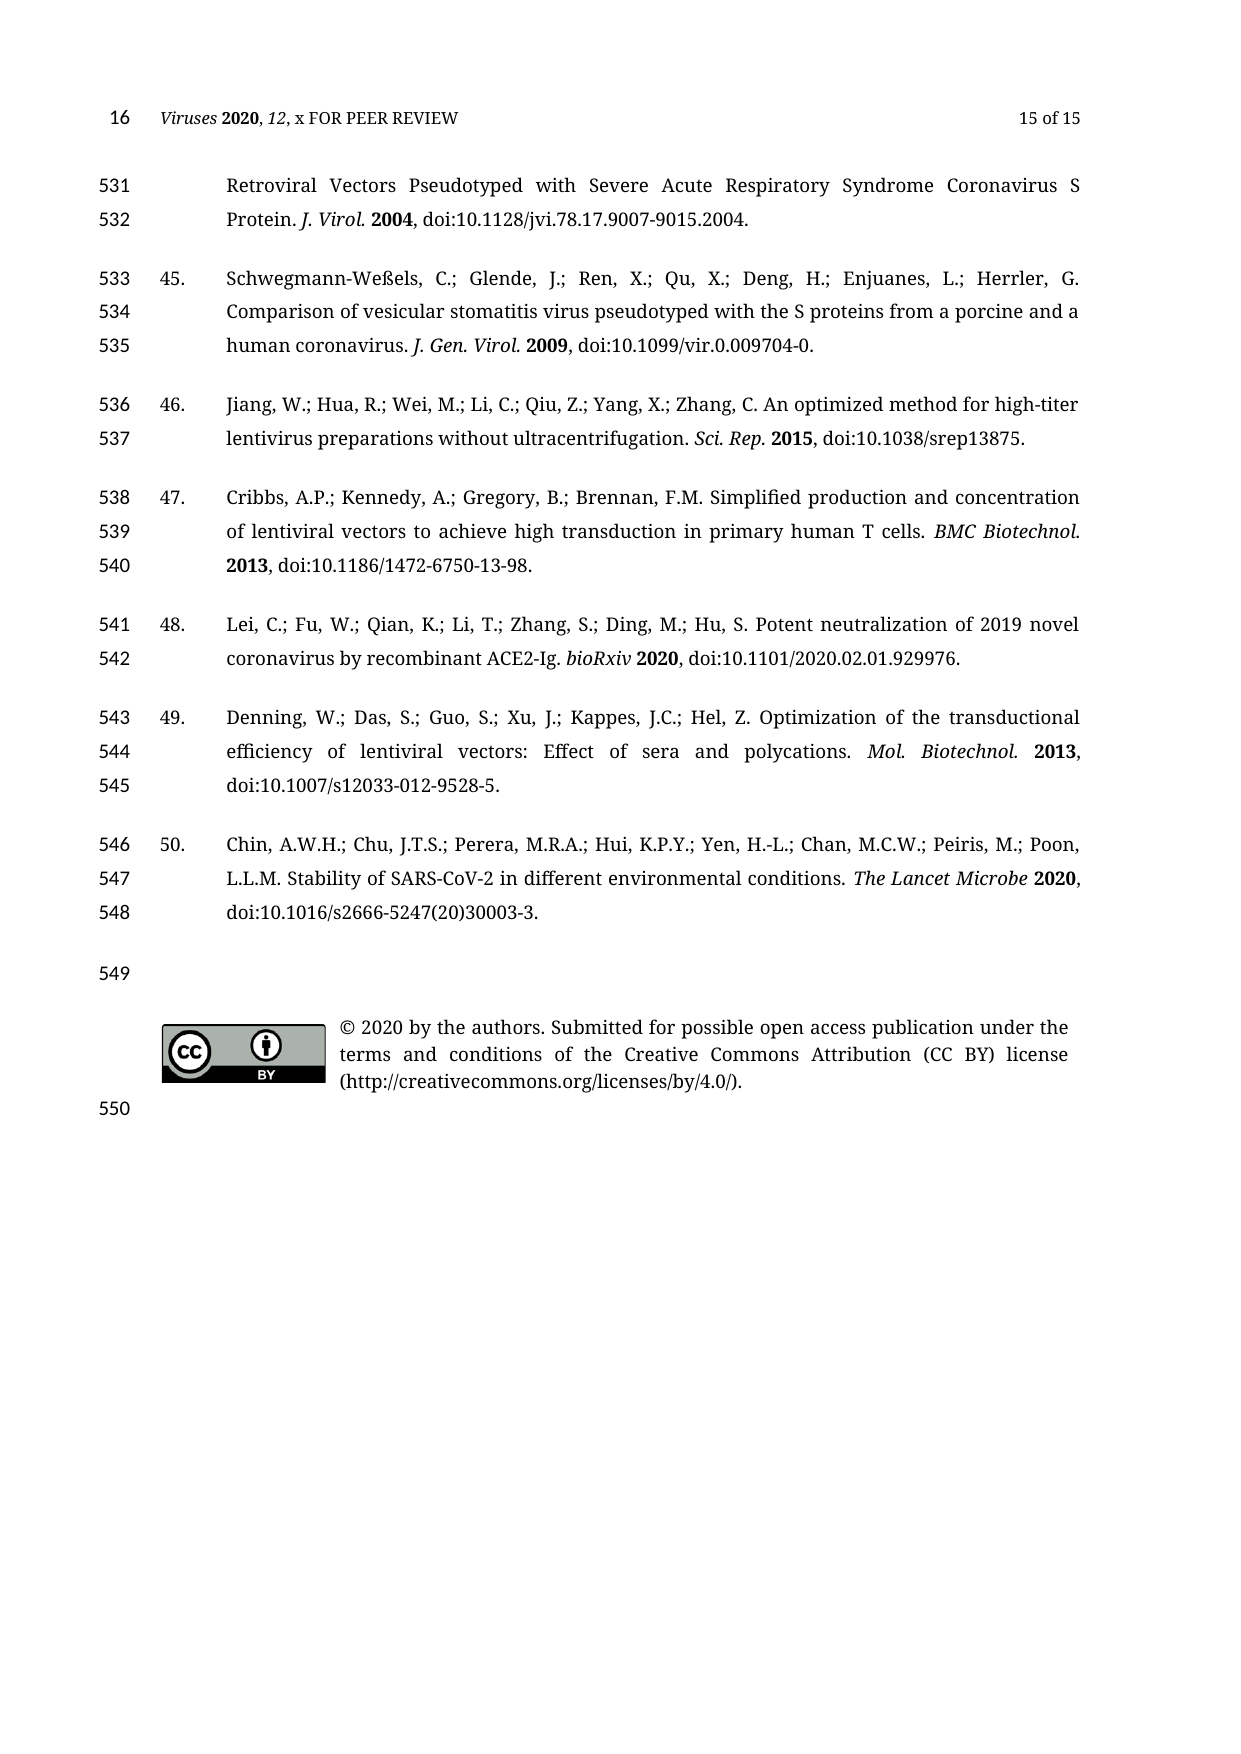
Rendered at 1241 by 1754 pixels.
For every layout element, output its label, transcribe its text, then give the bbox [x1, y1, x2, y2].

picture [161, 1024, 326, 1083]
text 50. Chin, A.W.H.; Chu, J.T.S.; Perera, M.R.A.; Hui, K.P.Y.; Yen, H.-L.; Chan, M.C.W.; Peiris, M.; Poon, L.L.M. Stability of SARS-CoV-2 in different environmental conditions. The Lancet Microbe 2020, doi:10.1016/s2666-5247(20)30003-3. [159, 827, 1081, 929]
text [159, 168, 1081, 236]
text 47. Cribbs, A.P.; Kennedy, A.; Gregory, B.; Brennan, F.M. Simplified production and concentration of lentiviral vectors to achieve high transduction in primary human T cells. BMC Biotechnol. 2013, doi:10.1186/1472-6750-13-98. [159, 480, 1081, 582]
text 49. Denning, W.; Das, S.; Guo, S.; Xu, J.; Kappes, J.C.; Hel, Z. Optimization of the transductional efficiency of lentiviral vectors: Effect of sera and polycations. Mol. Biotechnol. 2013, doi:10.1007/s12033-012-9528-5. [159, 700, 1081, 802]
table_header [160, 1013, 337, 1094]
text 46. Jiang, W.; Hua, R.; Wei, M.; Li, C.; Qiu, Z.; Yang, X.; Zhang, C. An optimized method for high-titer lentivirus preparations without ultracentrifugation. Sci. Rep. 2015, doi:10.1038/srep13875. [159, 387, 1081, 455]
table_header © 2020 by the authors. Submitted for possible open access publication under the terms and conditions of the Creative Commons Attribution (CC BY) license (http://creativecommons.org/licenses/by/4.0/). [337, 1013, 1081, 1094]
text 45. Schwegmann-Weßels, C.; Glende, J.; Ren, X.; Qu, X.; Deng, H.; Enjuanes, L.; Herrler, G. Comparison of vesicular stomatitis virus pseudotyped with the S proteins from a porcine and a human coronavirus. J. Gen. Virol. 2009, doi:10.1099/vir.0.009704-0. [159, 261, 1081, 362]
text 48. Lei, C.; Fu, W.; Qian, K.; Li, T.; Zhang, S.; Ding, M.; Hu, S. Potent neutralization of 2019 novel coronavirus by recombinant ACE2-Ig. bioRxiv 2020, doi:10.1101/2020.02.01.929976. [159, 607, 1081, 675]
